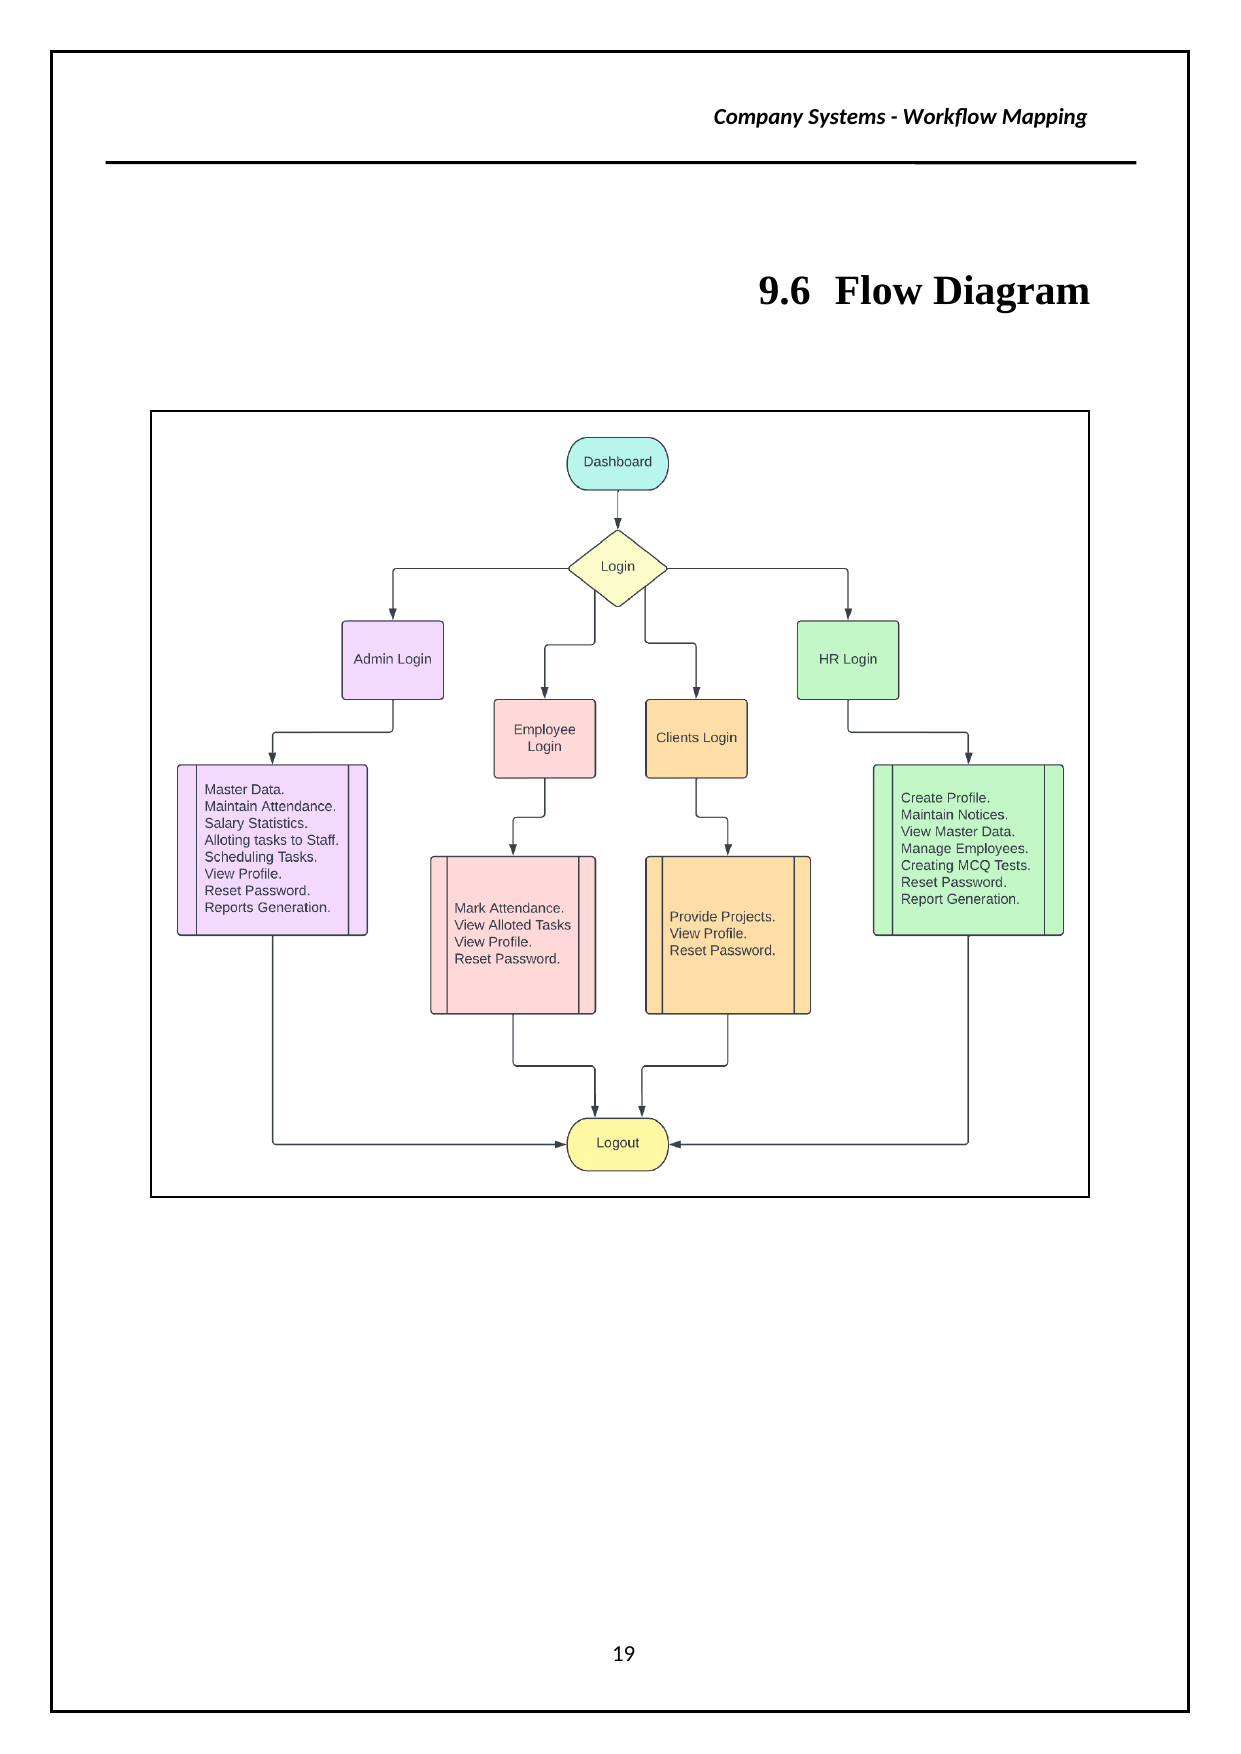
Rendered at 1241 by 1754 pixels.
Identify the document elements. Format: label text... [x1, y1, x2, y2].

picture [152, 412, 1088, 1196]
list Flow Diagram [187, 263, 1090, 313]
